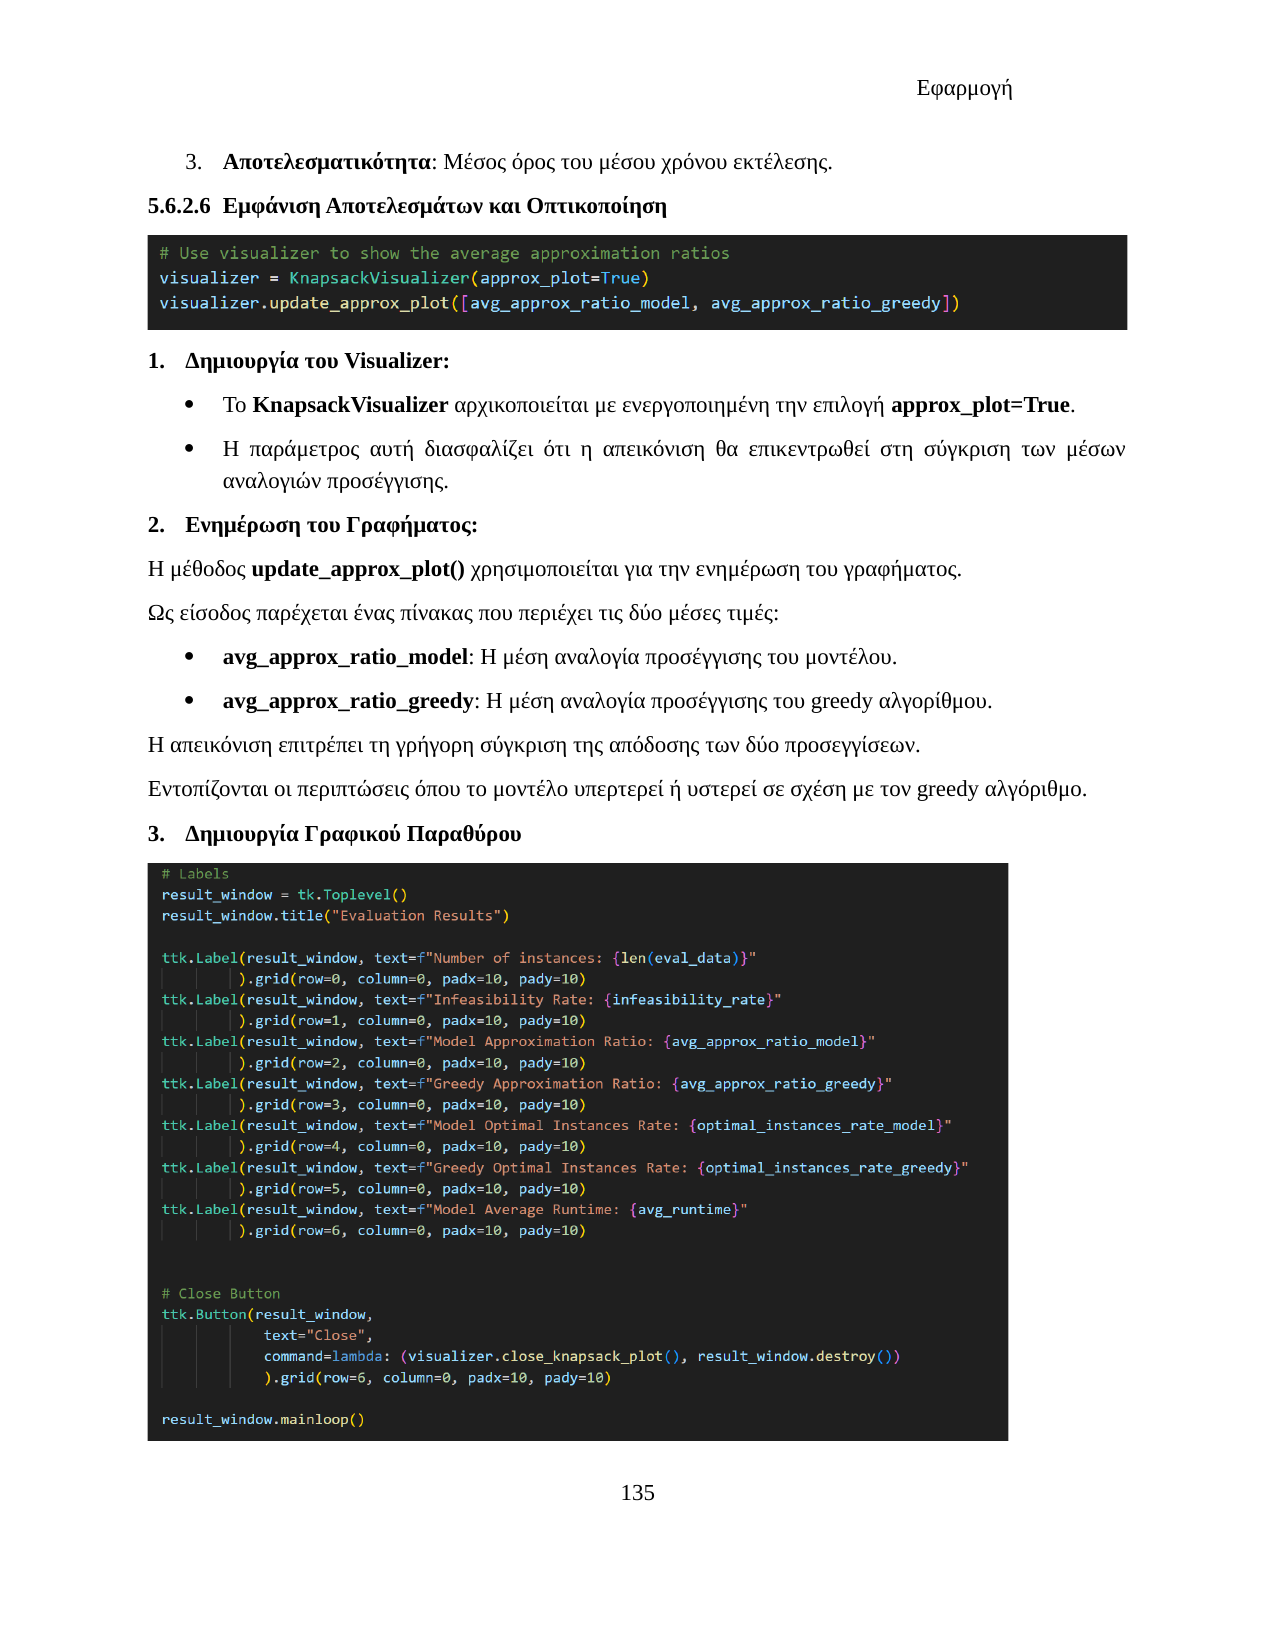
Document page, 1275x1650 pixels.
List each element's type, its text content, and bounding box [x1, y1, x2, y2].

list Ενημέρωση του Γραφήματος: [148, 511, 1127, 537]
list avg_approx_ratio_model: Η μέση αναλογία προσέγγισης του μοντέλου. [185, 643, 1127, 670]
picture [147, 235, 1128, 330]
list Η παράμετρος αυτή διασφαλίζει ότι η απεικόνιση θα επικεντρωθεί στη σύγκριση των μέσων αναλογιών προσέγγισης. [185, 436, 1127, 493]
text Η απεικόνιση επιτρέπει τη γρήγορη σύγκριση της απόδοσης των δύο προσεγγίσεων. [148, 731, 1127, 758]
text Εντοπίζονται οι περιπτώσεις όπου το μοντέλο υπερτερεί ή υστερεί σε σχέση με τον greedy αλγόριθμο. [148, 776, 1127, 802]
text Η μέθοδος update_approx_plot() χρησιμοποιείται για την ενημέρωση του γραφήματος. [148, 555, 1127, 582]
list Δημιουργία του Visualizer: [148, 347, 1127, 374]
picture [147, 863, 1009, 1441]
list Αποτελεσματικότητα: Μέσος όρος του μέσου χρόνου εκτέλεσης. [185, 148, 1127, 174]
list Δημιουργία Γραφικού Παραθύρου [148, 819, 1127, 846]
text Ως είσοδος παρέχεται ένας πίνακας που περιέχει τις δύο μέσες τιμές: [148, 599, 1127, 626]
subtitle Εμφάνιση Αποτελεσμάτων και Οπτικοποίηση [148, 192, 1127, 218]
list avg_approx_ratio_greedy: Η μέση αναλογία προσέγγισης του greedy αλγορίθμου. [185, 687, 1127, 714]
list Το KnapsackVisualizer αρχικοποιείται με ενεργοποιημένη την επιλογή approx_plot=True. [185, 391, 1127, 418]
